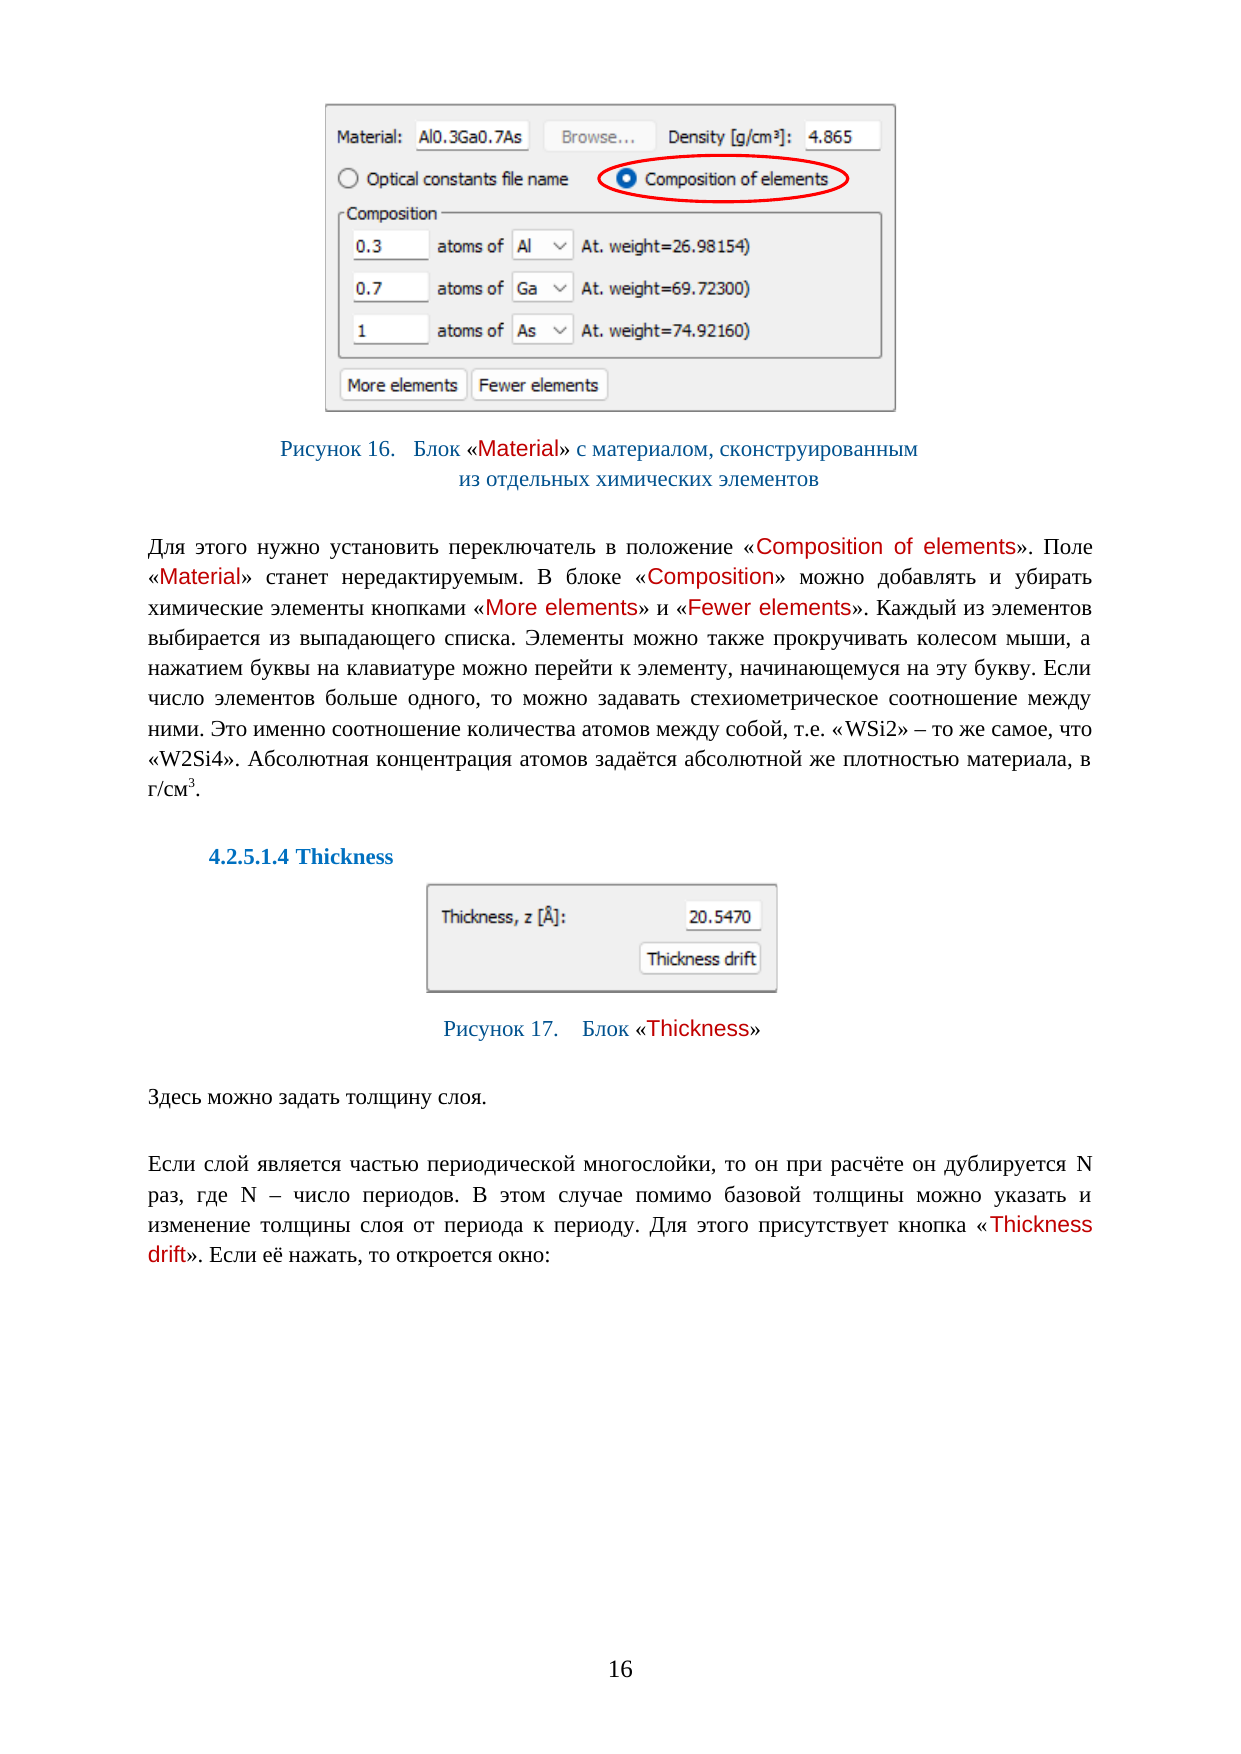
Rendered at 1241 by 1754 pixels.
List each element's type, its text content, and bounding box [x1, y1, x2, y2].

picture [426, 881, 778, 993]
text Здесь можно задать толщину слоя. [148, 1083, 1093, 1109]
picture [325, 103, 897, 412]
text Если слой является частью периодической многослойки, то он при расчёте он дублируется N раз, где N – число периодов. В этом случае помимо базовой толщины можно указать и изменение толщины слоя от периода к периоду. Для этого присутствует кнопка «Thickness drift». Если её нажать, то откроется окно: [148, 1151, 1093, 1268]
text Для этого нужно установить переключатель в положение «Composition of elements». Поле «Material» станет нередактируемым. В блоке «Composition» можно добавлять и убирать химические элементы кнопками «More elements» и «Fewer elements». Каждый из элементов выбирается из выпадающего списка. Элементы можно также прокручивать колесом мыши, а нажатием буквы на клавиатуре можно перейти к элементу, начинающемуся на эту букву. Если число элементов больше одного, то можно задавать стехиометрическое соотношение между ними. Это именно соотношение количества атомов между собой, т.е. «WSi2» – то же самое, что «W2Si4». Абсолютная концентрация атомов задаётся абсолютной же плотностью материала, в г/см3. [148, 533, 1093, 801]
subtitle Thickness [209, 843, 1093, 869]
